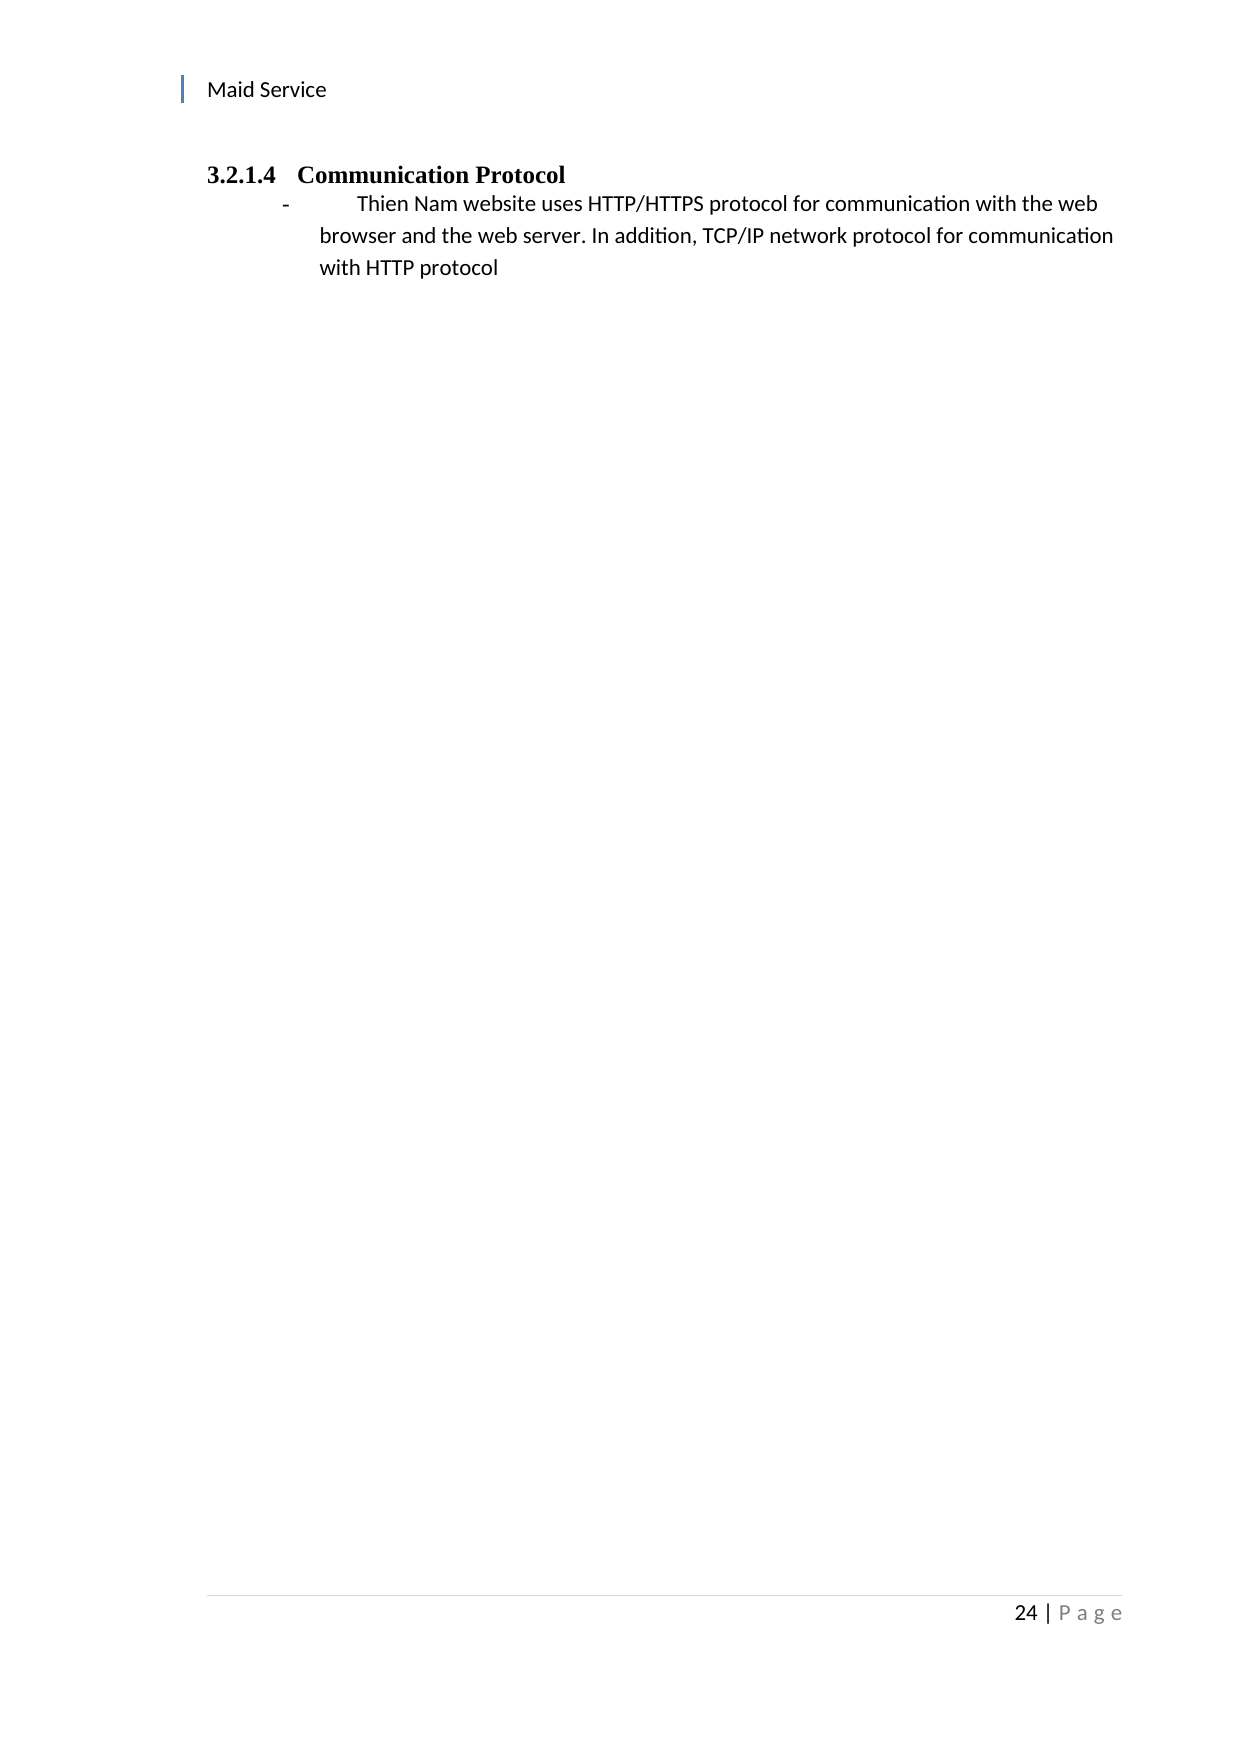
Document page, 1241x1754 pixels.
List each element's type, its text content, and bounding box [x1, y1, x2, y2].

list Thien Nam website uses HTTP/HTTPS protocol for communication with the web browser and the web server. In addition, TCP/IP network protocol for communication with HTTP protocol [282, 189, 1122, 281]
subtitle Communication Protocol [207, 160, 1122, 189]
